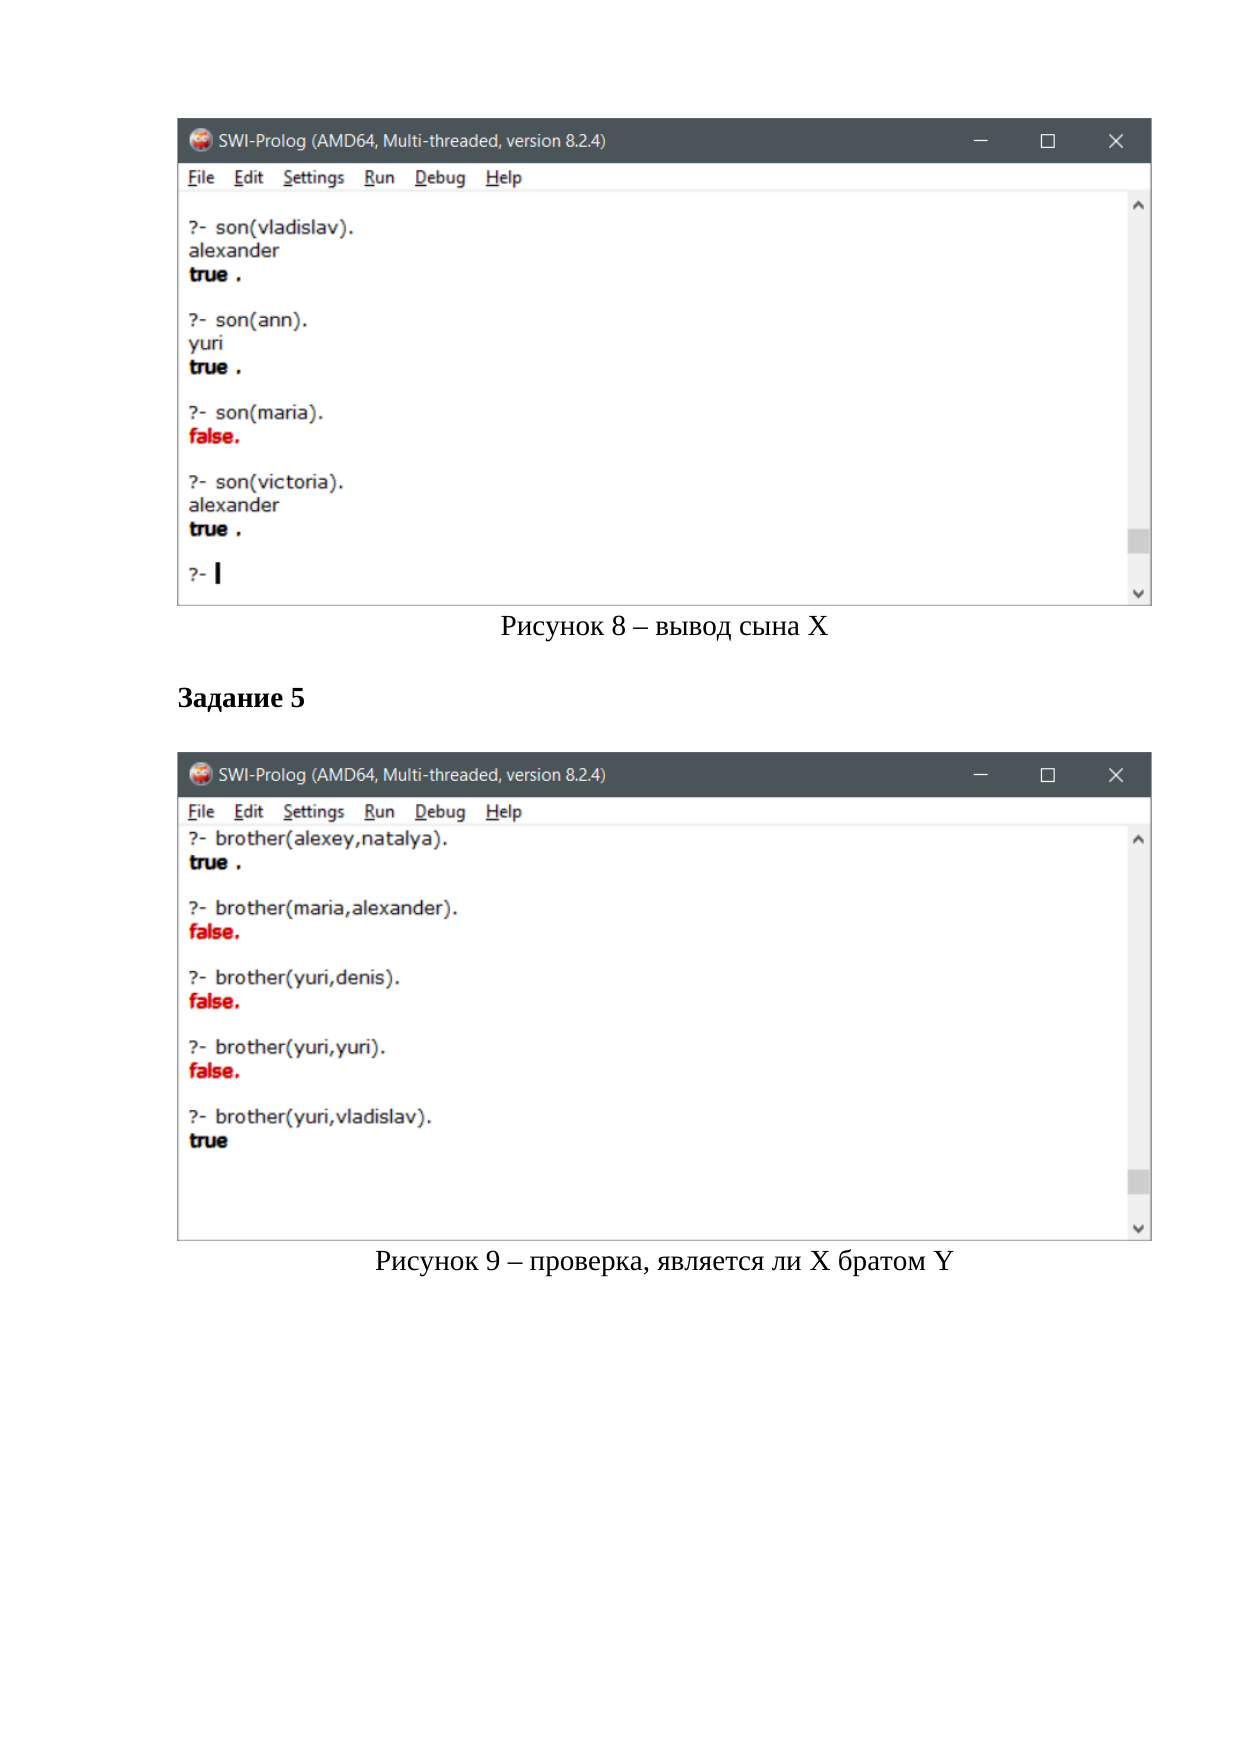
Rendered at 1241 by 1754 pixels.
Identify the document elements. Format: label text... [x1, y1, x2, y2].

text Рисунок 8 – вывод сына X [177, 608, 1152, 642]
text Задание 5 [177, 680, 1152, 714]
text Рисунок 9 – проверка, является ли X братом Y [177, 1243, 1152, 1276]
picture [177, 752, 1152, 1241]
picture [177, 118, 1152, 606]
